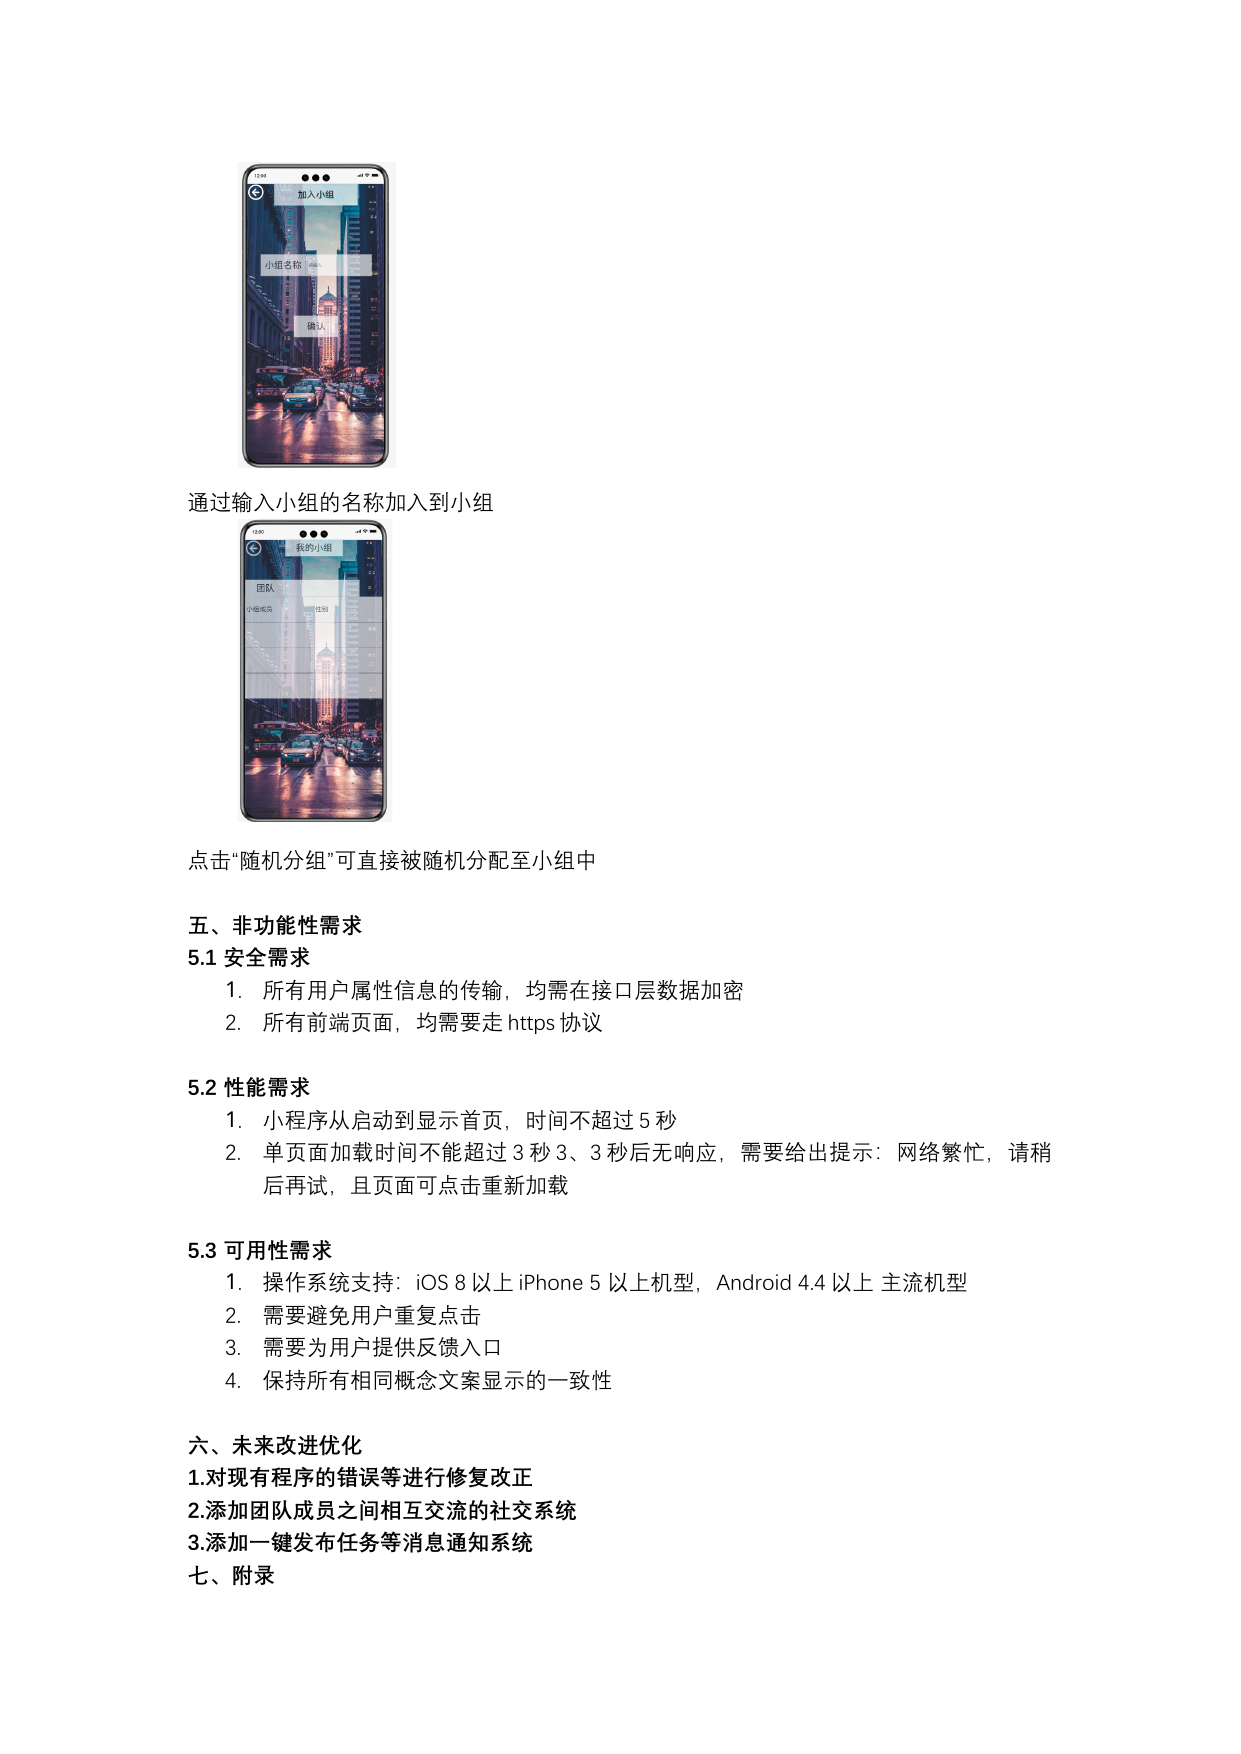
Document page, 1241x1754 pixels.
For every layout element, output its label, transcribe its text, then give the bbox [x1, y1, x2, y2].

picture [237, 519, 393, 822]
list 所有前端页面，均需要走https协议 [225, 1007, 1053, 1039]
list 所有用户属性信息的传输，均需在接口层数据加密 [225, 974, 1053, 1007]
text 通过输入小组的名称加入到小组 [187, 487, 1053, 519]
list 小程序从启动到显示首页，时间不超过5秒 [225, 1104, 1053, 1137]
text 七、附录 [187, 1559, 1053, 1592]
text 5.3 可用性需求 [187, 1234, 1053, 1267]
list 单页面加载时间不能超过3秒3、3秒后无响应，需要给出提示：网络繁忙，请稍后再试，且页面可点击重新加载 [225, 1137, 1053, 1202]
list 操作系统支持：iOS 8以上iPhone 5 以上机型，Android 4.4以上 主流机型 [225, 1267, 1053, 1299]
list 保持所有相同概念文案显示的一致性 [225, 1364, 1053, 1397]
text 点击“随机分组”可直接被随机分配至小组中 [187, 844, 1053, 877]
picture [237, 162, 396, 468]
list 需要避免用户重复点击 [225, 1299, 1053, 1332]
text 5.2 性能需求 [187, 1072, 1053, 1104]
text 六、未来改进优化 [187, 1429, 1053, 1462]
list 需要为用户提供反馈入口 [225, 1332, 1053, 1364]
text 五、非功能性需求 [187, 909, 1053, 942]
text 5.1 安全需求 [187, 942, 1053, 974]
text 2.添加团队成员之间相互交流的社交系统 [187, 1494, 1053, 1527]
text 1.对现有程序的错误等进行修复改正 [187, 1462, 1053, 1494]
text 3.添加一键发布任务等消息通知系统 [187, 1527, 1053, 1559]
